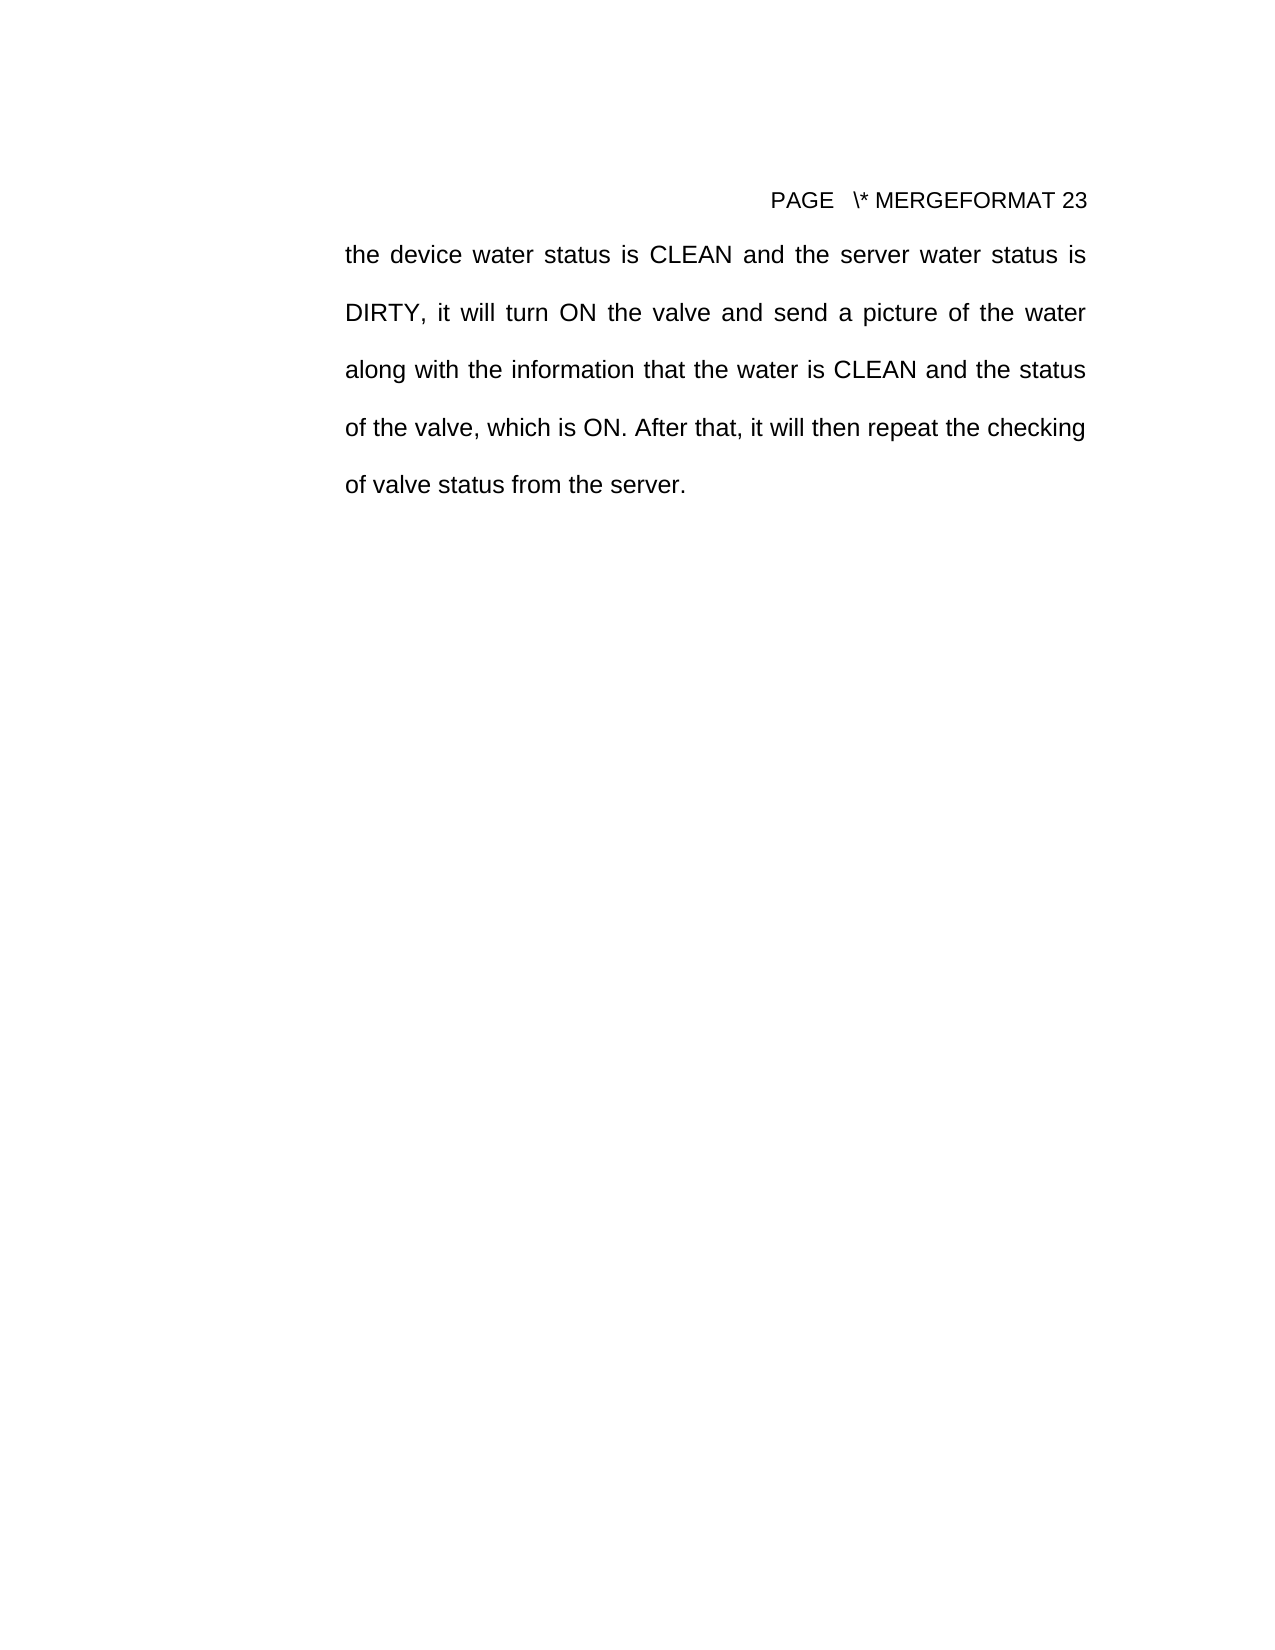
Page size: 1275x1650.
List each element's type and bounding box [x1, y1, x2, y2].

text [345, 240, 1087, 499]
